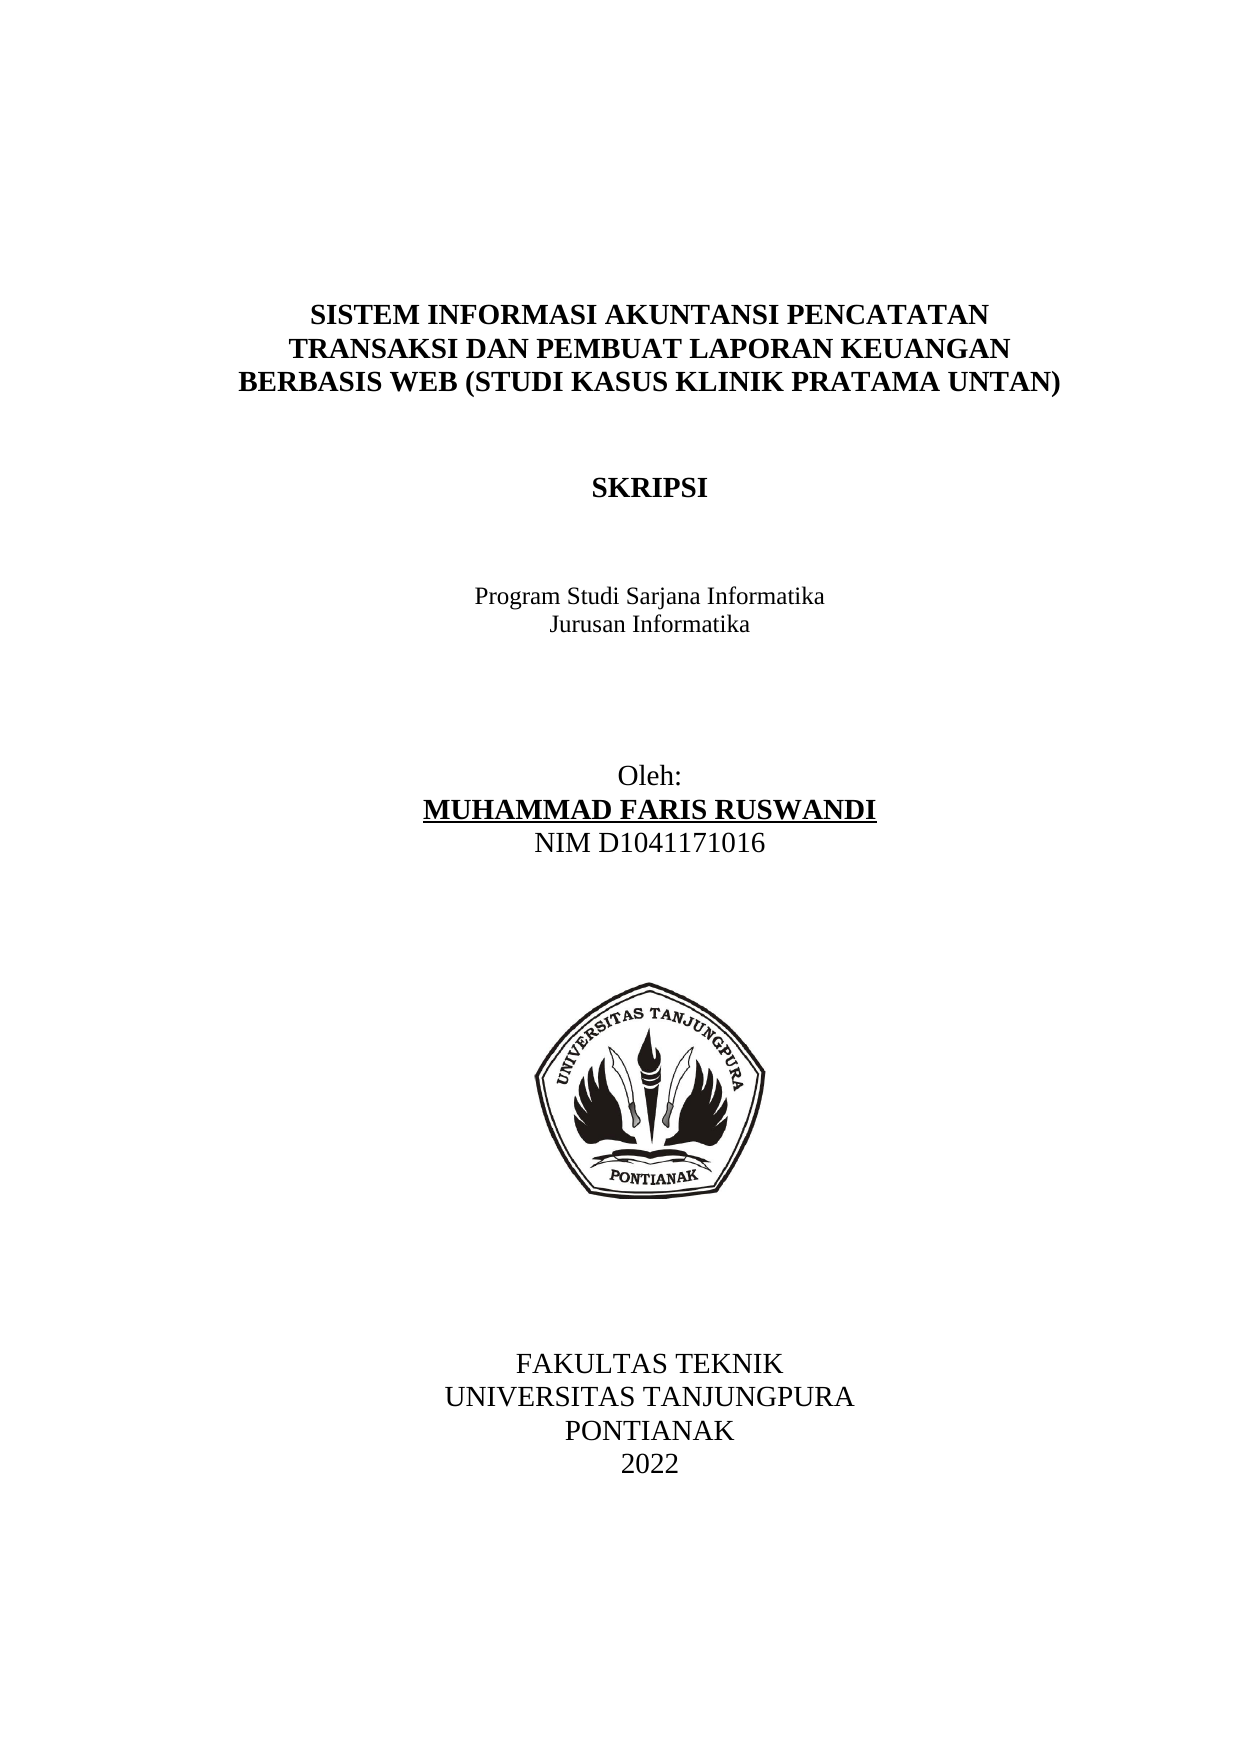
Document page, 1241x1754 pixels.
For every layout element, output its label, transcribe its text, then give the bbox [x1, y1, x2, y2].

text UNIVERSITAS TANJUNGPURA [236, 1379, 1063, 1413]
text FAKULTAS TEKNIK [236, 1346, 1063, 1379]
text 2022 [236, 1446, 1063, 1480]
text NIM D1041171016 [236, 826, 1063, 859]
text SISTEM INFORMASI AKUNTANSI PENCATATAN TRANSAKSI DAN PEMBUAT LAPORAN KEUANGAN BERBASIS WEB (STUDI KASUS KLINIK PRATAMA UNTAN) [236, 297, 1063, 398]
text SKRIPSI [236, 470, 1063, 504]
text Oleh: [236, 758, 1063, 792]
text Jurusan Informatika [236, 609, 1063, 638]
text MUHAMMAD FARIS RUSWANDI [236, 792, 1063, 826]
text PONTIANAK [236, 1413, 1063, 1446]
text Program Studi Sarjana Informatika [236, 581, 1063, 609]
